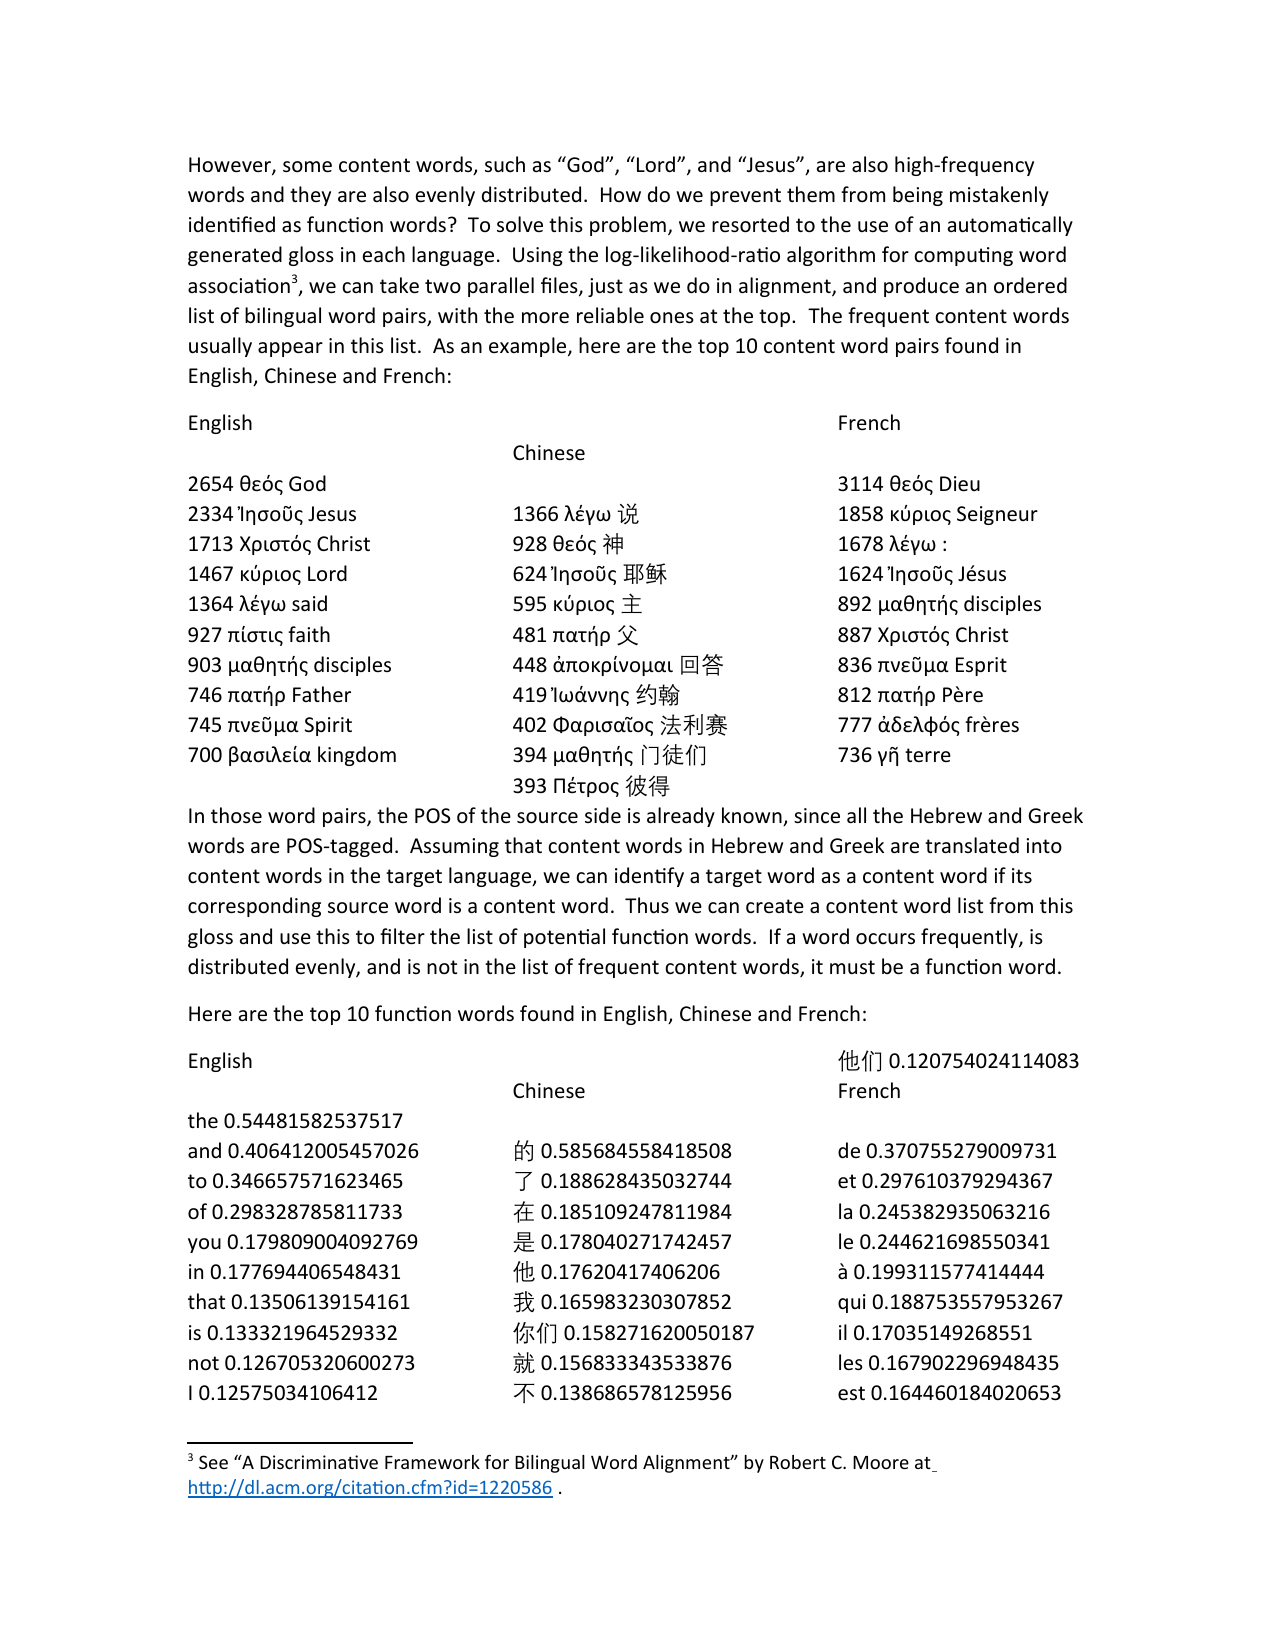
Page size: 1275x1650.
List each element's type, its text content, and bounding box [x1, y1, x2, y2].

text in 0.177694406548431 [187, 1257, 437, 1285]
text 1624 Ἰησοῦς Jésus [837, 559, 1087, 587]
text le 0.244621698550341 [837, 1227, 1087, 1255]
text Here are the top 10 function words found in English, Chinese and French: [187, 999, 1087, 1027]
text 你们 0.158271620050187 [512, 1318, 762, 1346]
text French [837, 408, 1087, 436]
text 836 πνεῦμα Esprit [837, 650, 1087, 678]
text you 0.179809004092769 [187, 1227, 437, 1255]
text 746 πατήρ Father [187, 680, 437, 708]
text Chinese [512, 1076, 762, 1104]
text 927 πίστις faith [187, 620, 437, 648]
text 1678 λέγω : [837, 529, 1087, 557]
text 481 πατήρ 父 [512, 620, 762, 648]
text de 0.370755279009731 [837, 1136, 1087, 1164]
text 393 Πέτρος 彼得 [512, 771, 762, 799]
text 1467 κύριος Lord [187, 559, 437, 587]
text les 0.167902296948435 [837, 1348, 1087, 1376]
text 736 γῆ terre [837, 741, 1087, 769]
text 624 Ἰησοῦς 耶稣 [512, 559, 762, 587]
text est 0.164460184020653 [837, 1378, 1087, 1406]
text English [187, 1046, 437, 1074]
text 903 μαθητής disciples [187, 650, 437, 678]
text 了 0.188628435032744 [512, 1167, 762, 1195]
text I 0.12575034106412 [187, 1378, 437, 1406]
text However, some content words, such as “God”, “Lord”, and “Jesus”, are also high-frequency words and they are also evenly distributed. How do we prevent them from being mistakenly identified as function words? To solve this problem, we resorted to the use of an automatically generated gloss in each language. Using the log-likelihood-ratio algorithm for computing word association, we can take two parallel files, just as we do in alignment, and produce an ordered list of bilingual word pairs, with the more reliable ones at the top. The frequent content words usually appear in this list. As an example, here are the top 10 content word pairs found in English, Chinese and French: [187, 150, 1087, 389]
text 928 θεός 神 [512, 529, 762, 557]
text the 0.54481582537517 [187, 1106, 437, 1134]
text 3114 θεός Dieu [837, 469, 1087, 497]
text la 0.245382935063216 [837, 1197, 1087, 1225]
text is 0.133321964529332 [187, 1318, 437, 1346]
text to 0.346657571623465 [187, 1167, 437, 1195]
text 1858 κύριος Seigneur [837, 499, 1087, 527]
text 在 0.185109247811984 [512, 1197, 762, 1225]
text à 0.199311577414444 [837, 1257, 1087, 1285]
text 595 κύριος 主 [512, 589, 762, 618]
text and 0.406412005457026 [187, 1136, 437, 1164]
text 1366 λέγω 说 [512, 499, 762, 527]
text 就 0.156833343533876 [512, 1348, 762, 1376]
text et 0.297610379294367 [837, 1167, 1087, 1195]
text 2654 θεός God [187, 469, 437, 497]
text 1713 Χριστός Christ [187, 529, 437, 557]
text that 0.13506139154161 [187, 1287, 437, 1316]
text qui 0.188753557953267 [837, 1287, 1087, 1316]
text In those word pairs, the POS of the source side is already known, since all the Hebrew and Greek words are POS-tagged. Assuming that content words in Hebrew and Greek are translated into content words in the target language, we can identify a target word as a content word if its corresponding source word is a content word. Thus we can create a content word list from this gloss and use this to filter the list of potential function words. If a word occurs frequently, is distributed evenly, and is not in the list of frequent content words, it must be a function word. [187, 801, 1087, 980]
text 的 0.585684558418508 [512, 1136, 762, 1164]
text 448 ἀποκρίνομαι 回答 [512, 650, 762, 678]
text Chinese [512, 438, 762, 467]
text 394 μαθητής 门徒们 [512, 741, 762, 769]
text 419 Ἰωάννης 约翰 [512, 680, 762, 708]
text 是 0.178040271742457 [512, 1227, 762, 1255]
text 812 πατήρ Père [837, 680, 1087, 708]
text 不 0.138686578125956 [512, 1378, 762, 1406]
text 402 Φαρισαῖος 法利赛 [512, 710, 762, 738]
text French [837, 1076, 1087, 1104]
text of 0.298328785811733 [187, 1197, 437, 1225]
text not 0.126705320600273 [187, 1348, 437, 1376]
text 他 0.17620417406206 [512, 1257, 762, 1285]
text 892 μαθητής disciples [837, 589, 1087, 618]
text 2334 Ἰησοῦς Jesus [187, 499, 437, 527]
text il 0.17035149268551 [837, 1318, 1087, 1346]
text 1364 λέγω said [187, 589, 437, 618]
text 887 Χριστός Christ [837, 620, 1087, 648]
text 700 βασιλεία kingdom [187, 741, 437, 769]
text 我 0.165983230307852 [512, 1287, 762, 1316]
text English [187, 408, 437, 436]
text 745 πνεῦμα Spirit [187, 710, 437, 738]
text 777 ἀδελφός frères [837, 710, 1087, 738]
text 他们 0.120754024114083 [837, 1046, 1087, 1074]
